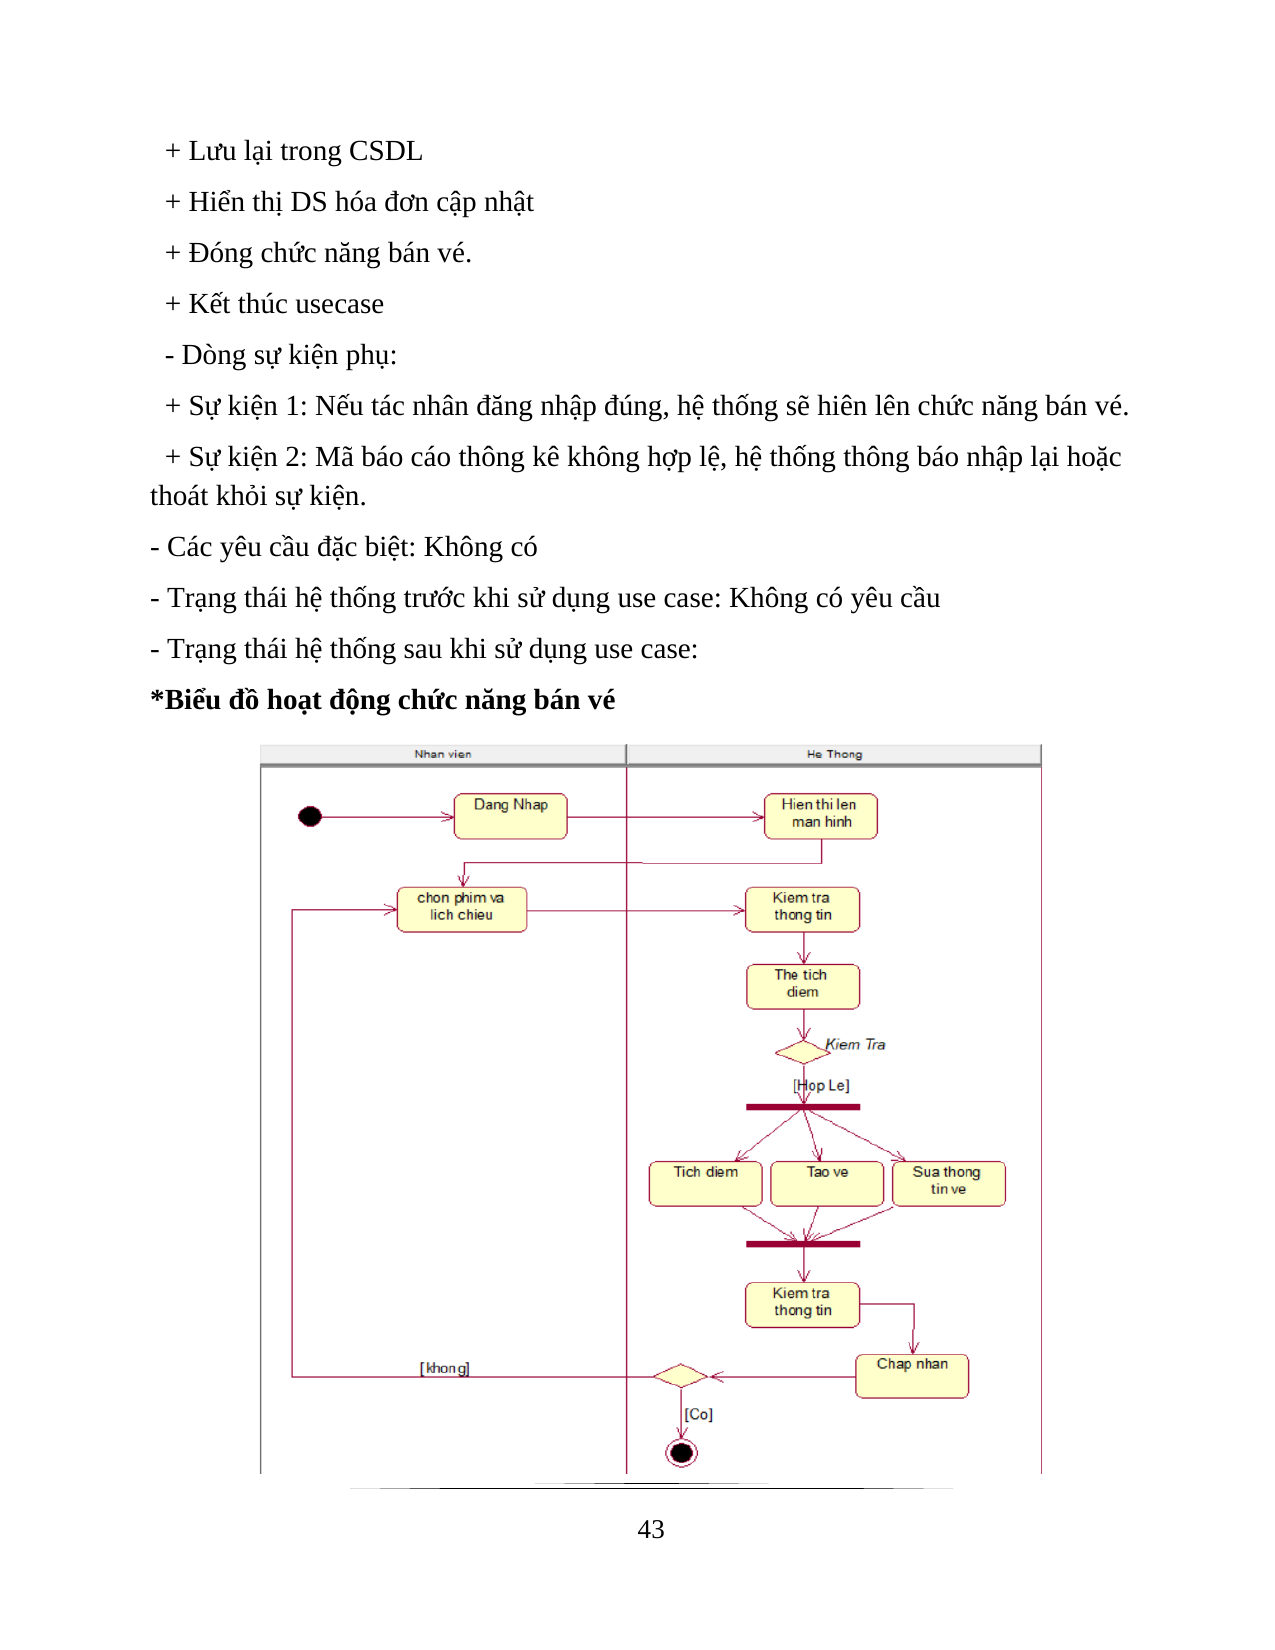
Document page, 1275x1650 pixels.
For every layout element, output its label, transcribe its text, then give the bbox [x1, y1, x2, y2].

text + Sự kiện 2: Mã báo cáo thông kê không hợp lệ, hệ thống thông báo nhập lại hoặc thoát khỏi sự kiện. [150, 439, 1152, 511]
text + Đóng chức năng bán vé. [150, 235, 1152, 268]
text - Trạng thái hệ thống sau khi sử dụng use case: [150, 631, 1152, 664]
text + Kết thúc usecase [150, 286, 1152, 319]
text - Các yêu cầu đặc biệt: Không có [150, 529, 1152, 562]
picture [259, 744, 1043, 1474]
text - Dòng sự kiện phụ: [150, 337, 1152, 371]
text + Lưu lại trong CSDL [150, 133, 1152, 166]
text + Hiển thị DS hóa đơn cập nhật [150, 184, 1152, 217]
text - Trạng thái hệ thống trước khi sử dụng use case: Không có yêu cầu [150, 580, 1152, 613]
text + Sự kiện 1: Nếu tác nhân đăng nhập đúng, hệ thống sẽ hiên lên chức năng bán vé. [150, 388, 1152, 422]
text *Biểu đồ hoạt động chức năng bán vé [150, 682, 1152, 715]
